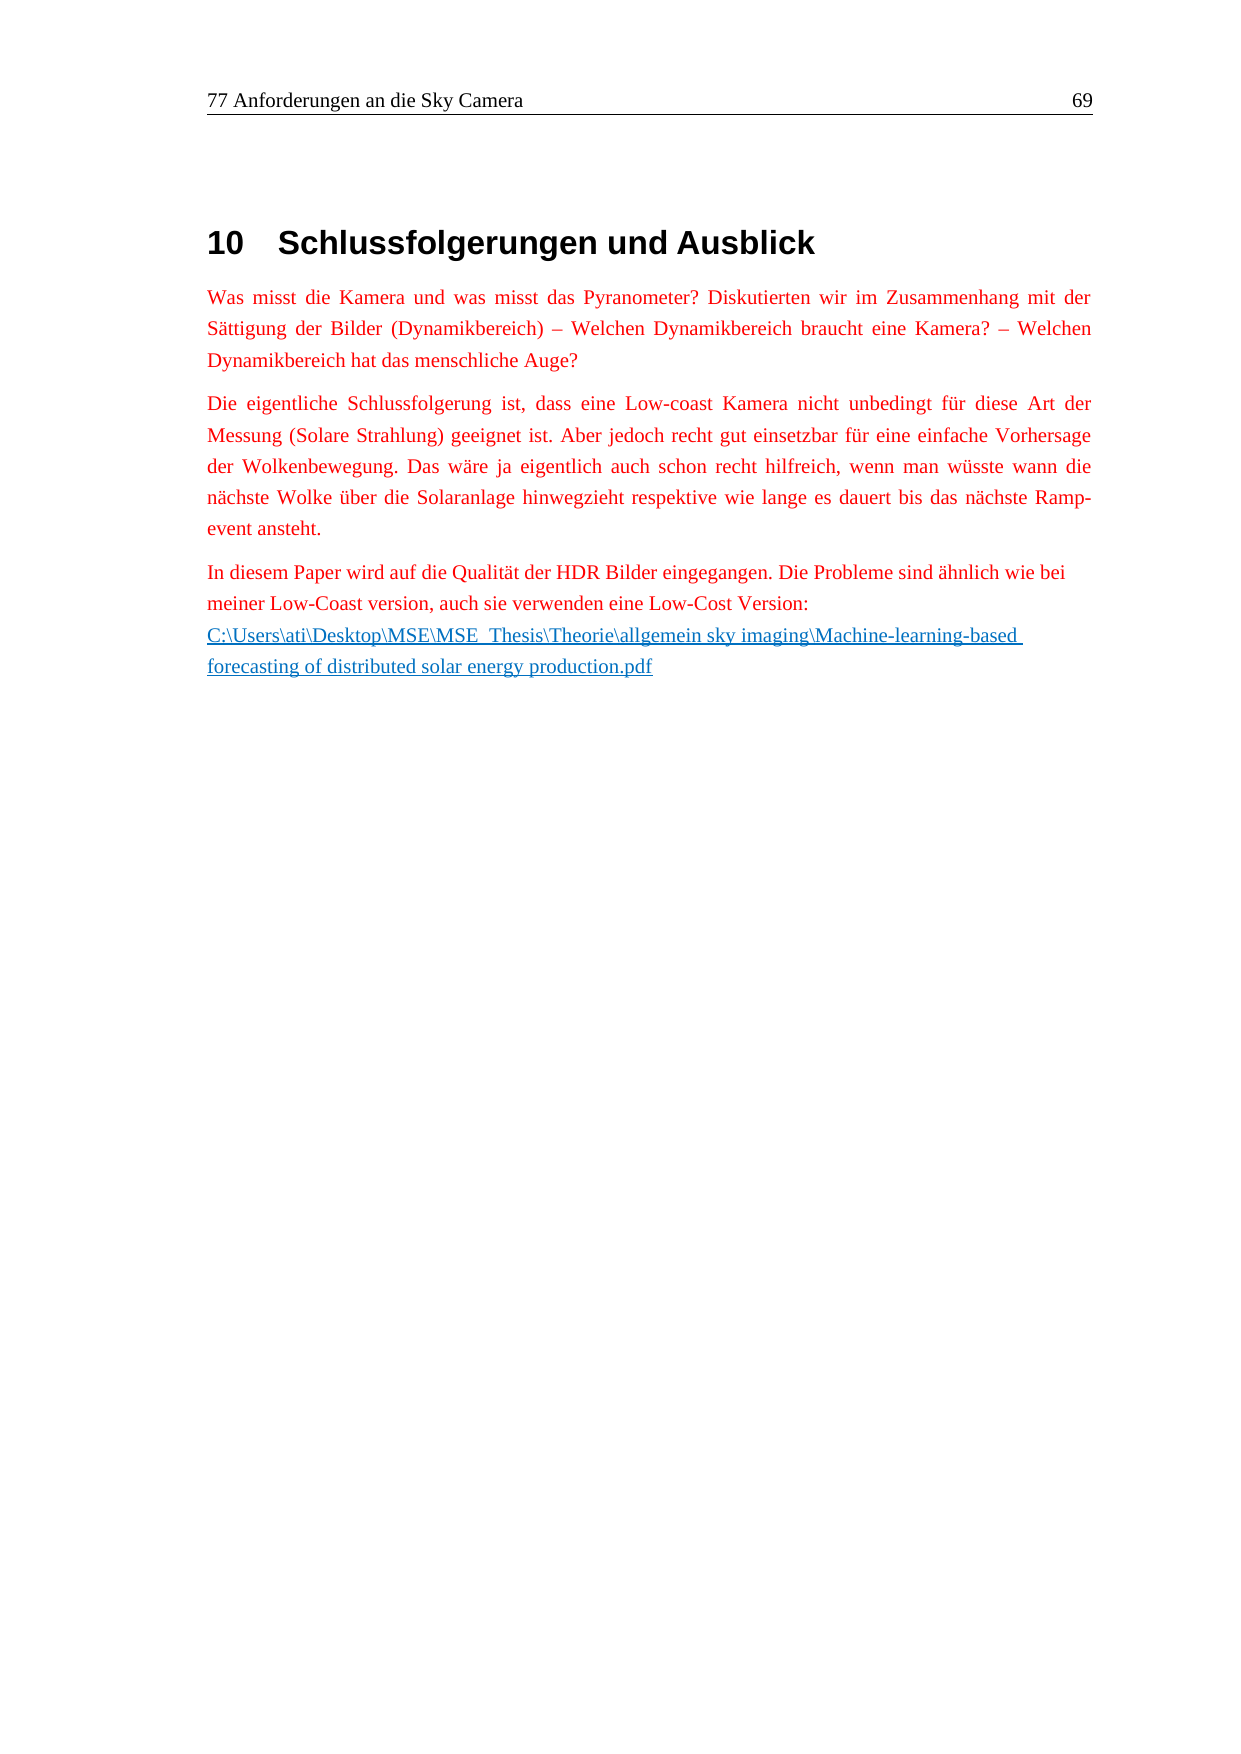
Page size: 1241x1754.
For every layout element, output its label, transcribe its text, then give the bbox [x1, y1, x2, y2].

text Die eigentliche Schlussfolgerung ist, dass eine Low-coast Kamera nicht unbedingt für diese Art der Messung (Solare Strahlung) geeignet ist. Aber jedoch recht gut einsetzbar für eine einfache Vorhersage der Wolkenbewegung. Das wäre ja eigentlich auch schon recht hilfreich, wenn man wüsste wann die nächste Wolke über die Solaranlage hinwegzieht respektive wie lange es dauert bis das nächste Ramp-event ansteht. [207, 391, 1093, 540]
text Was misst die Kamera und was misst das Pyranometer? Diskutierten wir im Zusammenhang mit der Sättigung der Bilder (Dynamikbereich) – Welchen Dynamikbereich braucht eine Kamera? – Welchen Dynamikbereich hat das menschliche Auge? [207, 285, 1093, 372]
subtitle Schlussfolgerungen und Ausblick [207, 223, 1093, 261]
text In diesem Paper wird auf die Qualität der HDR Bilder eingegangen. Die Probleme sind ähnlich wie bei meiner Low-Coast version, auch sie verwenden eine Low-Cost Version: C:\Users\ati\Desktop\MSE\MSE_Thesis\Theorie\allgemein sky imaging\Machine-learning-based forecasting of distributed solar energy production.pdf [207, 560, 1093, 678]
